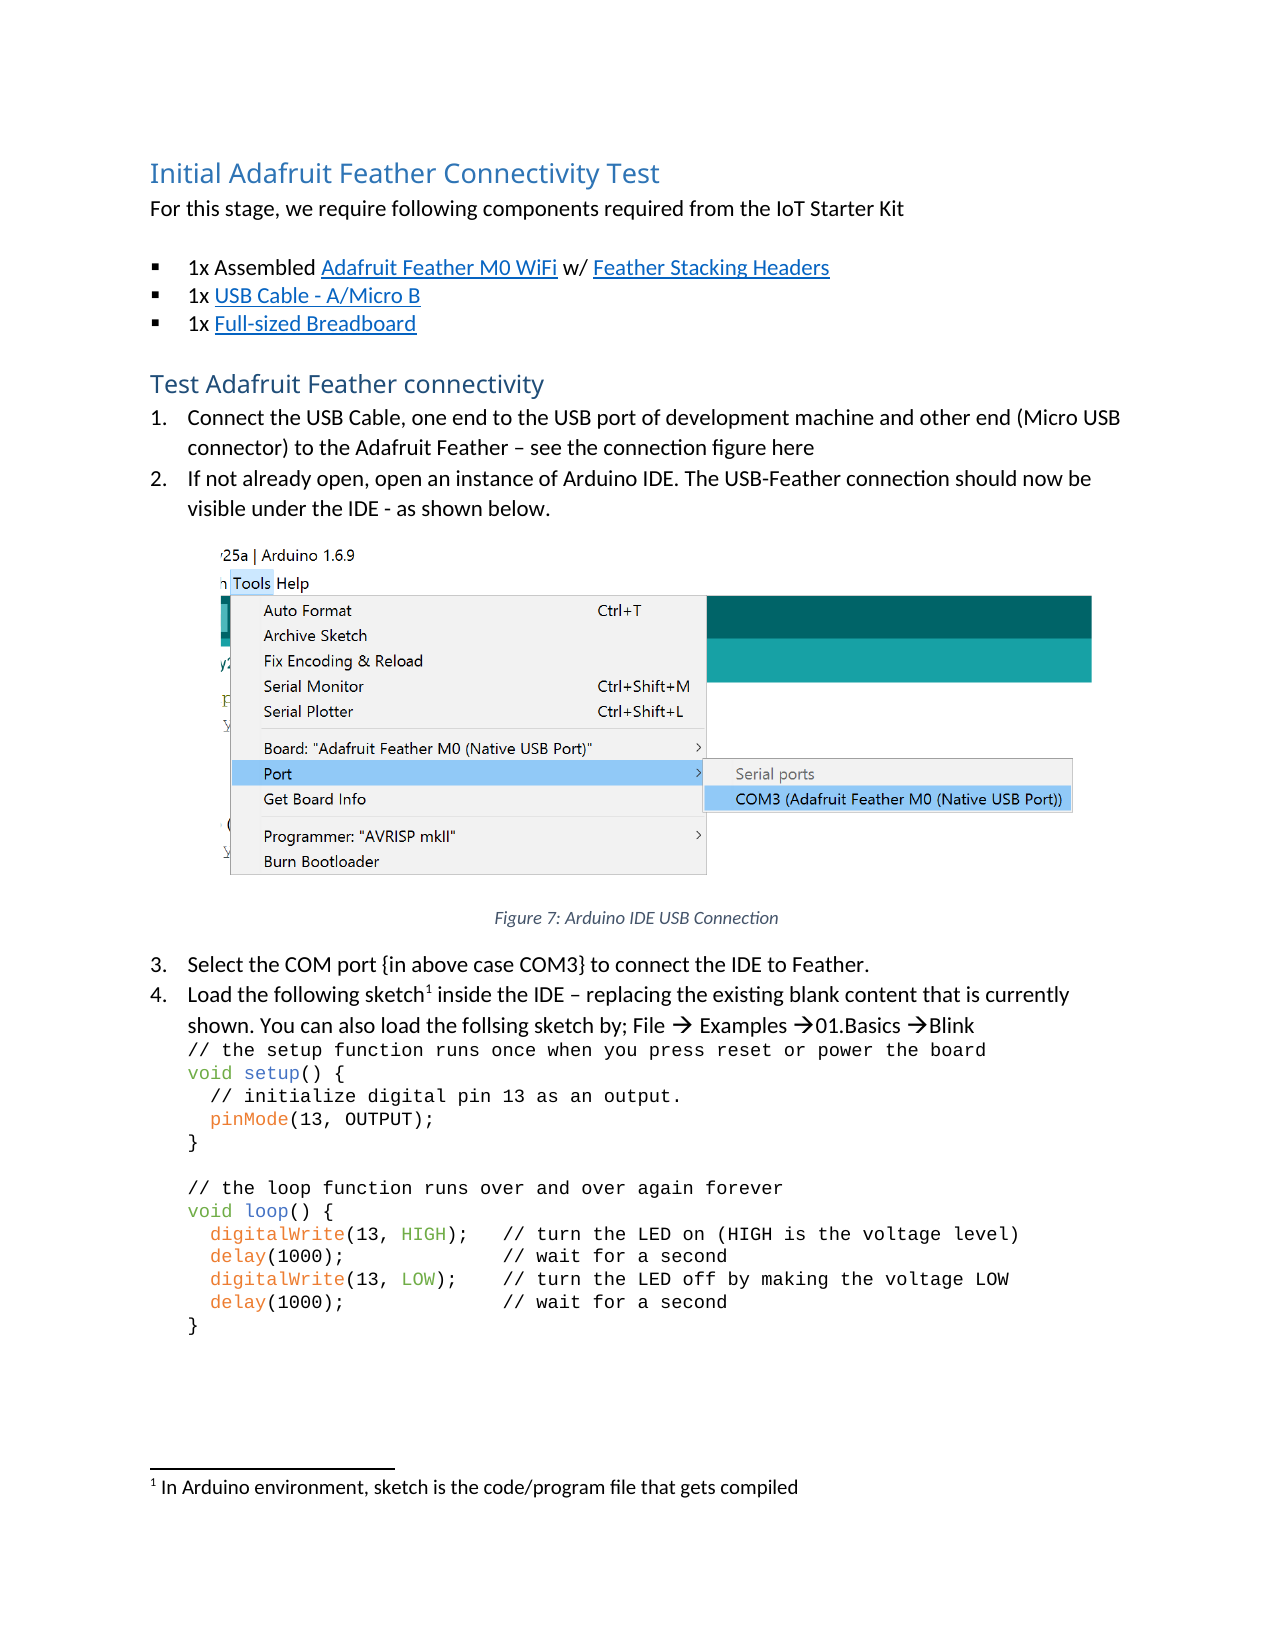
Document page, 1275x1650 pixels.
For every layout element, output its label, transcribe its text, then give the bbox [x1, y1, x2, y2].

list // the setup function runs once when you press reset or power the board [187, 1041, 1125, 1062]
list // the loop function runs over and over again forever [187, 1178, 1125, 1200]
list If not already open, open an instance of Arduino IDE. The USB-Feather connection should now be visible under the IDE - as shown below. [150, 464, 1125, 522]
list Connect the USB Cable, one end to the USB port of development machine and other end (Micro USB connector) to the Adafruit Feather – see the connection figure here [150, 403, 1125, 462]
list delay(1000); // wait for a second [187, 1293, 1125, 1314]
list 1x USB Cable - A/Micro B [150, 281, 1125, 309]
list delay(1000); // wait for a second [187, 1247, 1125, 1268]
subtitle Initial Adafruit Feather Connectivity Test [150, 154, 1125, 191]
text Figure : Arduino IDE USB Connection [150, 907, 1125, 929]
list 1x Assembled Adafruit Feather M0 WiFi w/ Feather Stacking Headers [150, 253, 1125, 281]
list pinMode(13, OUTPUT); [187, 1110, 1125, 1131]
list void setup() { [187, 1064, 1125, 1085]
list 1x Full-sized Breadboard [150, 309, 1125, 337]
picture [220, 540, 1092, 888]
list void loop() { [187, 1201, 1125, 1223]
list digitalWrite(13, LOW); // turn the LED off by making the voltage LOW [187, 1270, 1125, 1291]
list } [187, 1133, 1125, 1154]
list digitalWrite(13, HIGH); // turn the LED on (HIGH is the voltage level) [187, 1224, 1125, 1246]
list Load the following sketch inside the IDE – replacing the existing blank content that is currently shown. You can also load the follsing sketch by; File Examples 01.Basics Blink [150, 981, 1125, 1039]
text For this stage, we require following components required from the IoT Starter Kit [150, 194, 1125, 222]
list } [187, 1316, 1125, 1337]
list // initialize digital pin 13 as an output. [187, 1087, 1125, 1108]
list Select the COM port {in above case COM3} to connect the IDE to Feather. [150, 950, 1125, 978]
subtitle Test Adafruit Feather connectivity [150, 367, 1125, 401]
